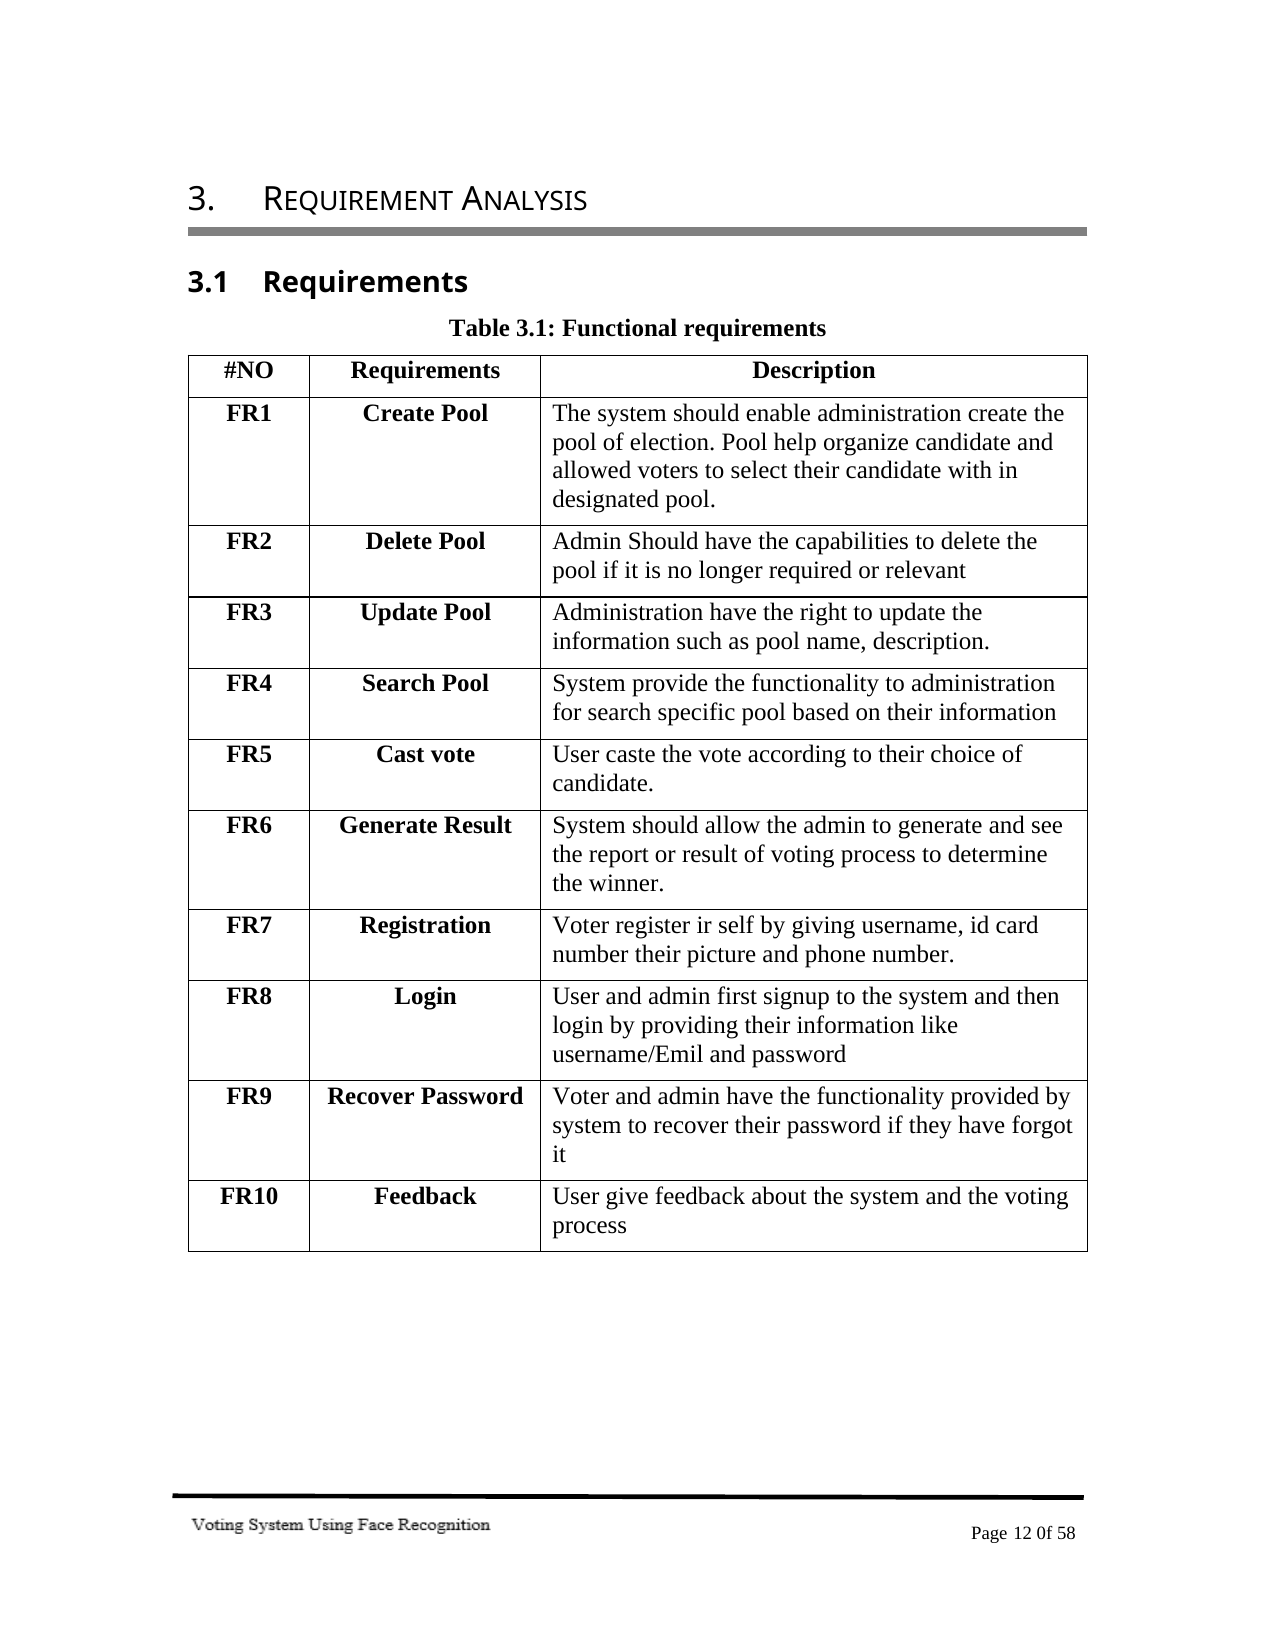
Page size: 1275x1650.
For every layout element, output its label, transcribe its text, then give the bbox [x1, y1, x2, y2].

table_cell User and admin first signup to the system and then login by providing their information like username/Emil and password [541, 981, 1087, 1080]
picture [187, 1515, 494, 1539]
table_cell Admin Should have the capabilities to delete the pool if it is no longer required or relevant [541, 526, 1087, 596]
table_cell Login [310, 981, 540, 1080]
table_cell Update Pool [310, 598, 540, 667]
subtitle Requirements [187, 261, 1087, 301]
table_header Requirements [310, 356, 540, 397]
table_cell Administration have the right to update the information such as pool name, description. [541, 598, 1087, 667]
table_cell Feedback [310, 1181, 540, 1251]
table_header Description [541, 356, 1087, 397]
table_cell Create Pool [310, 398, 540, 525]
table_cell FR5 [189, 740, 309, 809]
table_cell Cast vote [310, 740, 540, 809]
table_cell Search Pool [310, 669, 540, 738]
table_cell FR8 [189, 981, 309, 1080]
table_cell Recover Password [310, 1081, 540, 1180]
table_cell FR2 [189, 526, 309, 596]
text Table 3.1: Functional requirements [187, 313, 1087, 342]
subtitle Requirement Analysis [187, 175, 1087, 236]
table_cell FR6 [189, 811, 309, 909]
table_cell Voter register ir self by giving username, id card number their picture and phone number. [541, 910, 1087, 980]
table_cell Generate Result [310, 811, 540, 909]
table_header #NO [189, 356, 309, 397]
table_cell Registration [310, 910, 540, 980]
table_cell User caste the vote according to their choice of candidate. [541, 740, 1087, 809]
table_cell FR7 [189, 910, 309, 980]
table_cell Voter and admin have the functionality provided by system to recover their password if they have forgot it [541, 1081, 1087, 1180]
table_cell System should allow the admin to generate and see the report or result of voting process to determine the winner. [541, 811, 1087, 909]
table_cell Delete Pool [310, 526, 540, 596]
table_cell The system should enable administration create the pool of election. Pool help organize candidate and allowed voters to select their candidate with in designated pool. [541, 398, 1087, 525]
table_cell FR3 [189, 598, 309, 667]
table_cell FR9 [189, 1081, 309, 1180]
table_cell FR10 [189, 1181, 309, 1251]
table_cell FR1 [189, 398, 309, 525]
table_cell User give feedback about the system and the voting process [541, 1181, 1087, 1251]
table_cell System provide the functionality to administration for search specific pool based on their information [541, 669, 1087, 738]
table_cell FR4 [189, 669, 309, 738]
